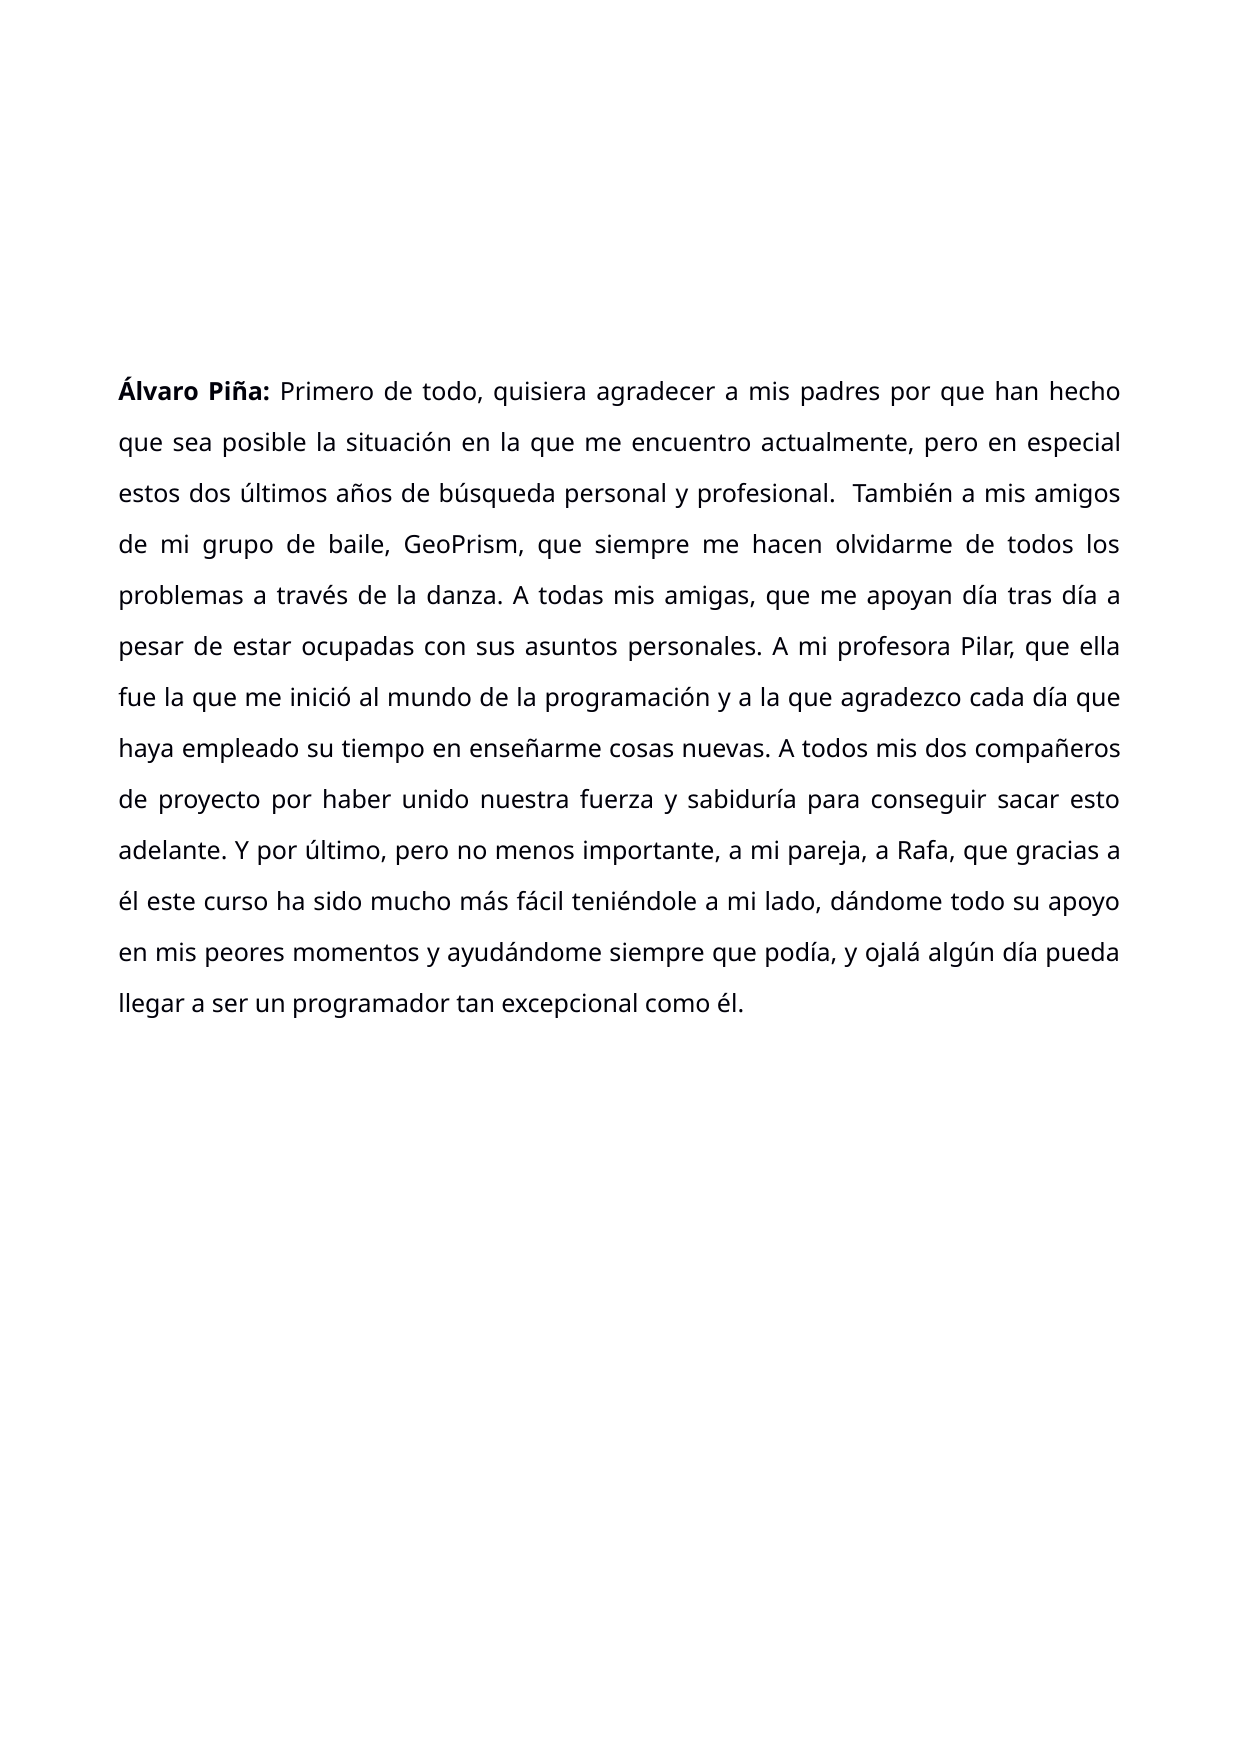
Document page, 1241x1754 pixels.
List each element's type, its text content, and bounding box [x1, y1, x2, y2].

text Álvaro Piña: Primero de todo, quisiera agradecer a mis padres por que han hecho que sea posible la situación en la que me encuentro actualmente, pero en especial estos dos últimos años de búsqueda personal y profesional. También a mis amigos de mi grupo de baile, GeoPrism, que siempre me hacen olvidarme de todos los problemas a través de la danza. A todas mis amigas, que me apoyan día tras día a pesar de estar ocupadas con sus asuntos personales. A mi profesora Pilar, que ella fue la que me inició al mundo de la programación y a la que agradezco cada día que haya empleado su tiempo en enseñarme cosas nuevas. A todos mis dos compañeros de proyecto por haber unido nuestra fuerza y sabiduría para conseguir sacar esto adelante. Y por último, pero no menos importante, a mi pareja, a Rafa, que gracias a él este curso ha sido mucho más fácil teniéndole a mi lado, dándome todo su apoyo en mis peores momentos y ayudándome siempre que podía, y ojalá algún día pueda llegar a ser un programador tan excepcional como él. [118, 373, 1122, 1020]
